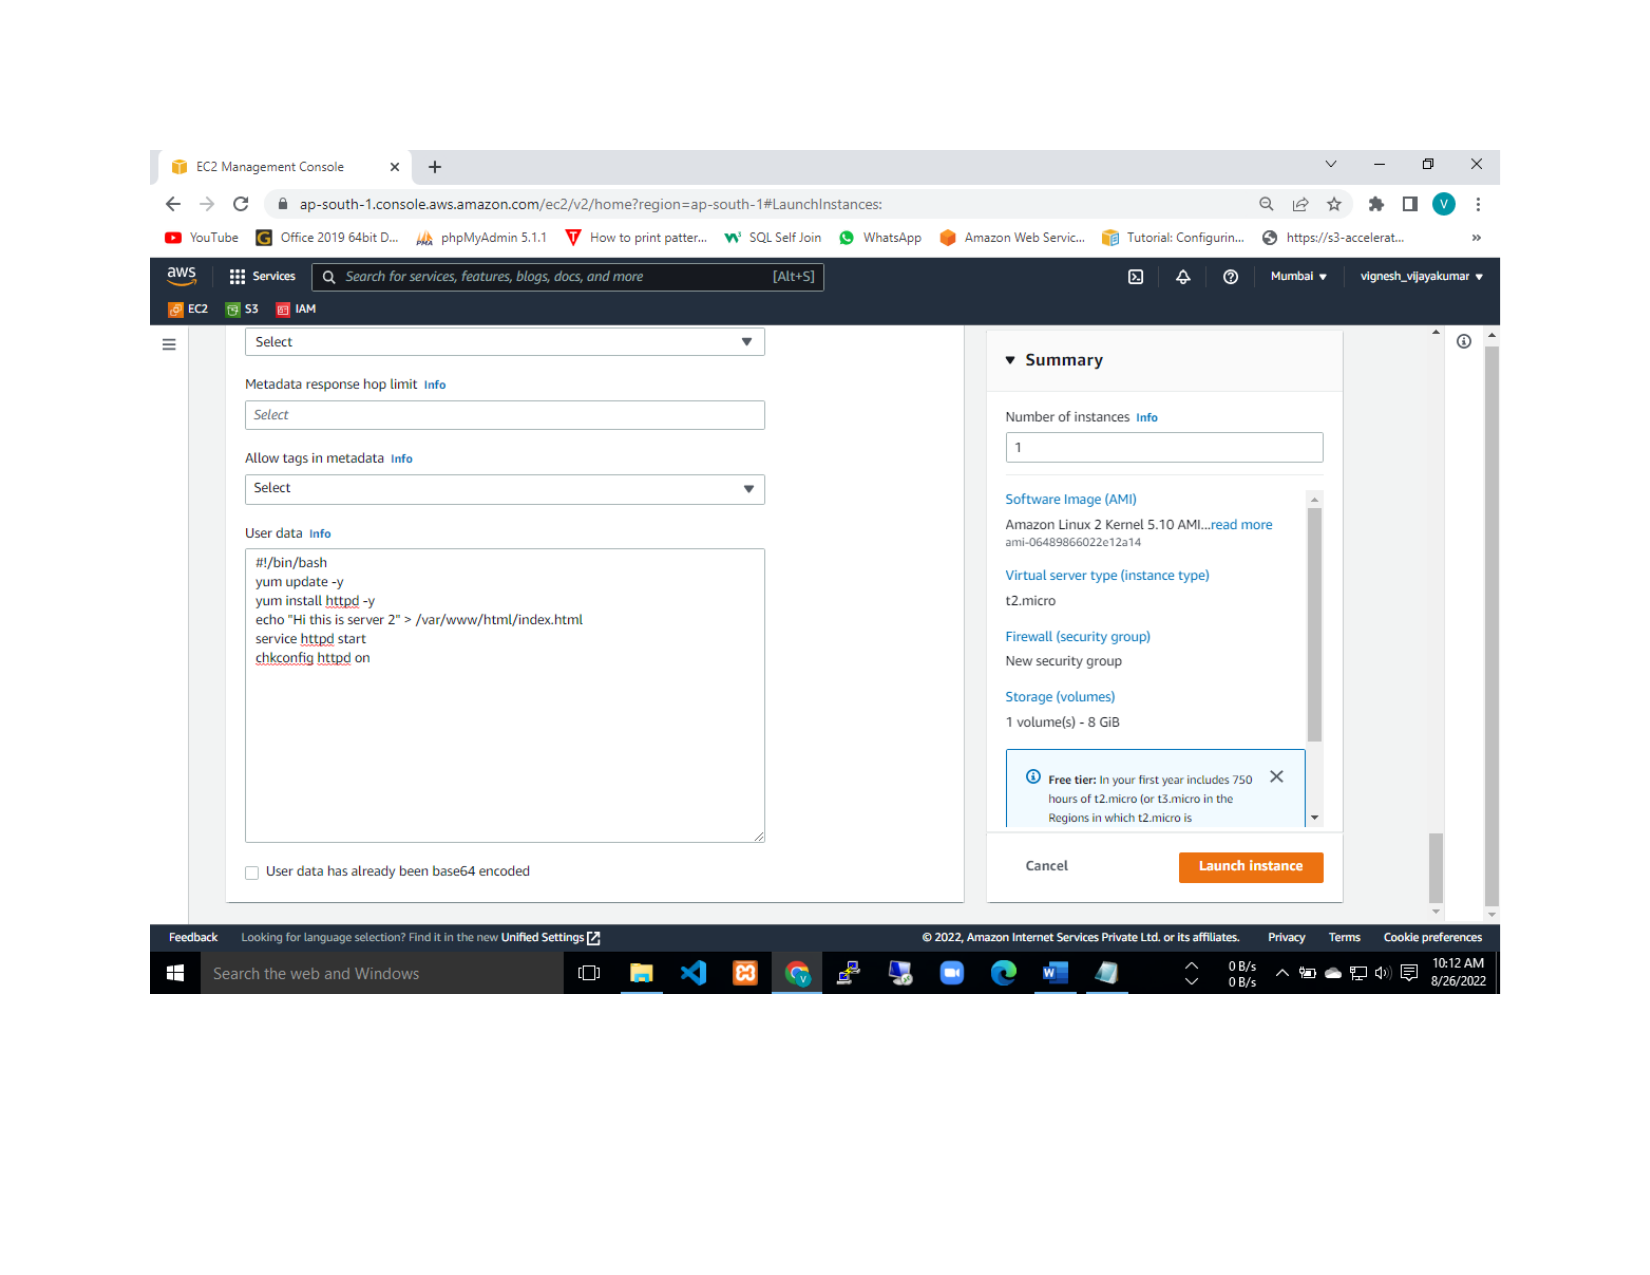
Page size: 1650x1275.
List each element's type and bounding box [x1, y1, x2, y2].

picture [150, 150, 1500, 994]
